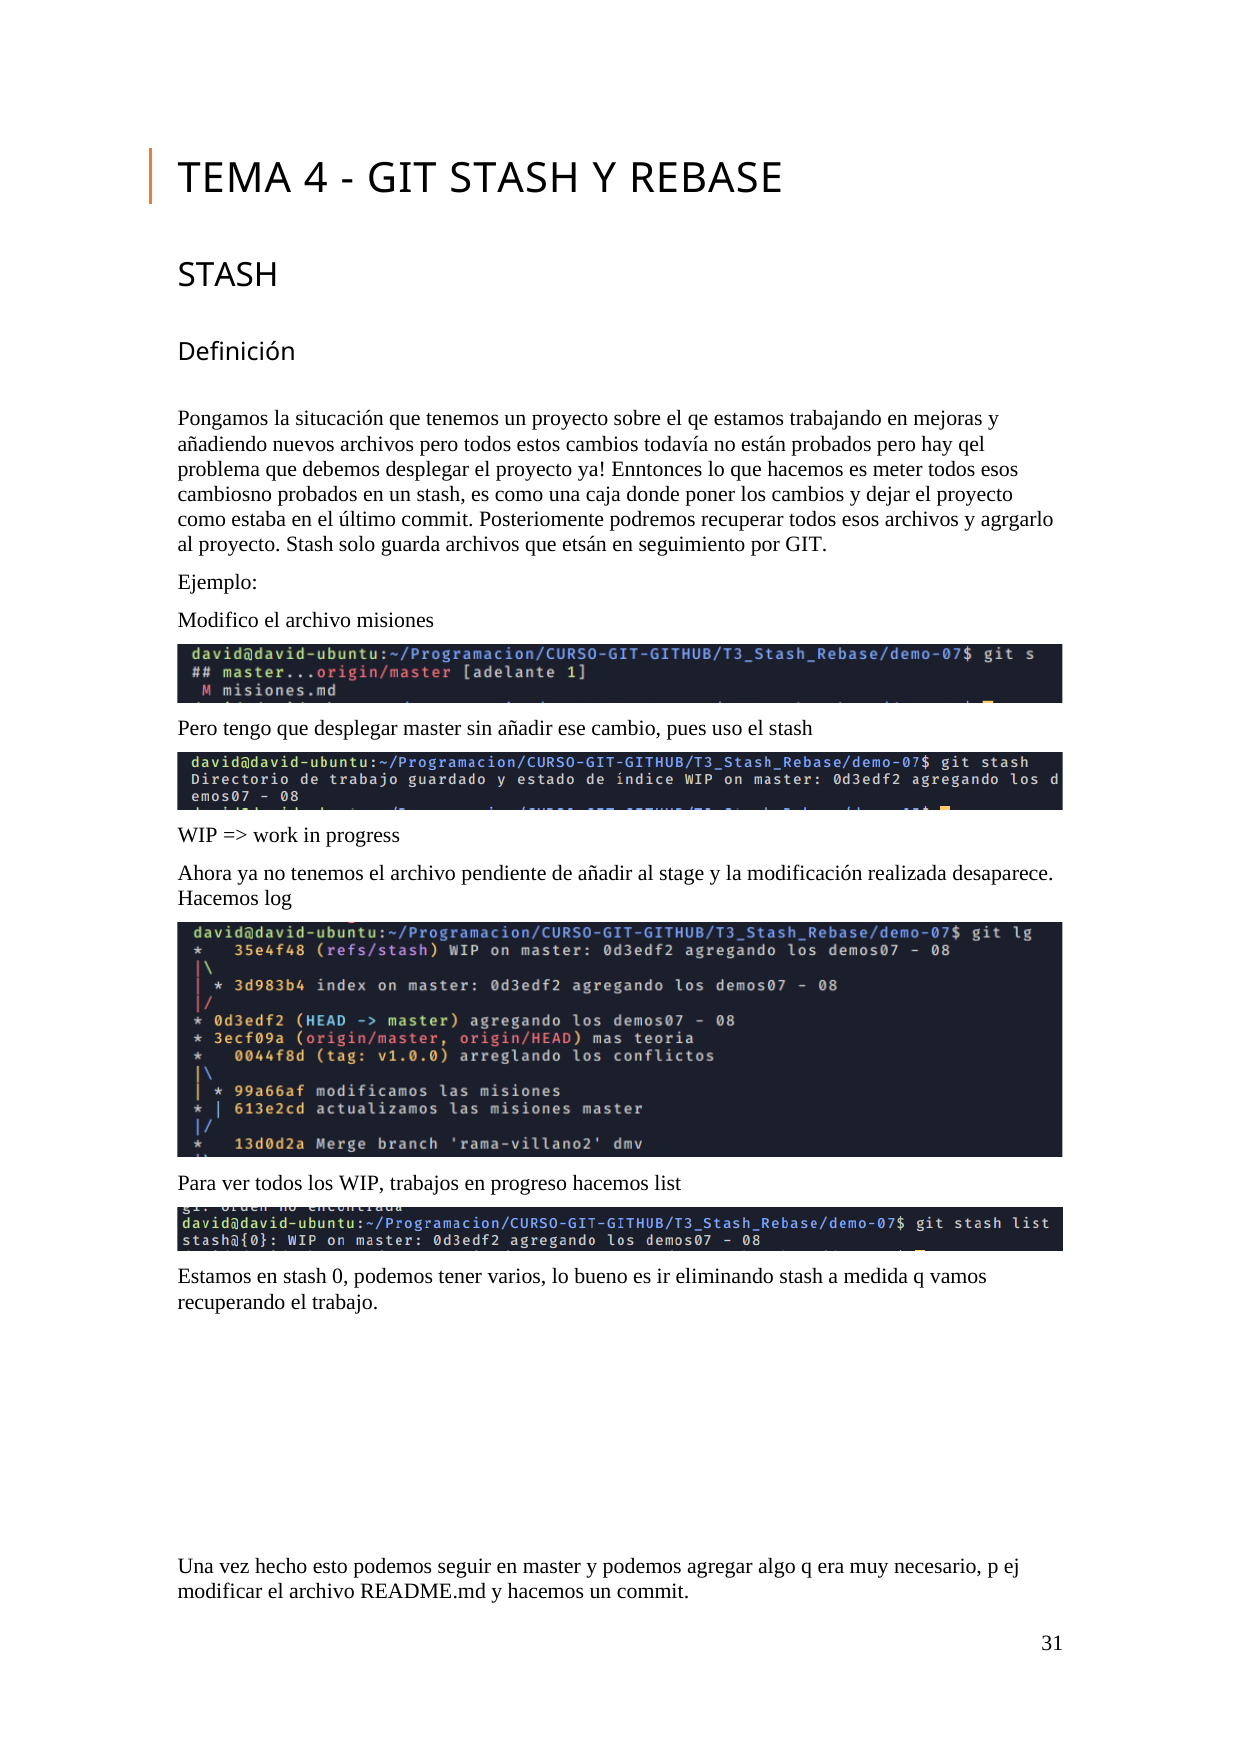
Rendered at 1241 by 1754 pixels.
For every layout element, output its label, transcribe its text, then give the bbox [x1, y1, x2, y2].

text Una vez hecho esto podemos seguir en master y podemos agregar algo q era muy necesario, p ej modificar el archivo README.md y hacemos un commit. [177, 1553, 1063, 1603]
text Pongamos la situcación que tenemos un proyecto sobre el qe estamos trabajando en mejoras y añadiendo nuevos archivos pero todos estos cambios todavía no están probados pero hay qel problema que debemos desplegar el proyecto ya! Enntonces lo que hacemos es meter todos esos cambiosno probados en un stash, es como una caja donde poner los cambios y dejar el proyecto como estaba en el último commit. Posteriomente podremos recuperar todos esos archivos y agrgarlo al proyecto. Stash solo guarda archivos que etsán en seguimiento por GIT. [177, 405, 1063, 557]
subtitle TEMA 4 - GIT stash y rebase [177, 148, 1063, 204]
text Modifico el archivo misiones [177, 607, 1063, 632]
picture [177, 644, 1063, 703]
text Pero tengo que desplegar master sin añadir ese cambio, pues uso el stash [177, 715, 1063, 740]
picture [177, 752, 1063, 810]
text Estamos en stash 0, podemos tener varios, lo bueno es ir eliminando stash a medida q vamos recuperando el trabajo. [177, 1263, 1063, 1314]
text Para ver todos los WIP, trabajos en progreso hacemos list [177, 1169, 1063, 1195]
text Ejemplo: [177, 569, 1063, 594]
picture [177, 1207, 1063, 1251]
text WIP => work in progress [177, 822, 1063, 847]
subtitle Definición [177, 333, 1040, 368]
picture [177, 922, 1063, 1157]
subtitle STASH [177, 250, 1063, 296]
text Ahora ya no tenemos el archivo pendiente de añadir al stage y la modificación realizada desaparece. Hacemos log [177, 859, 1063, 910]
